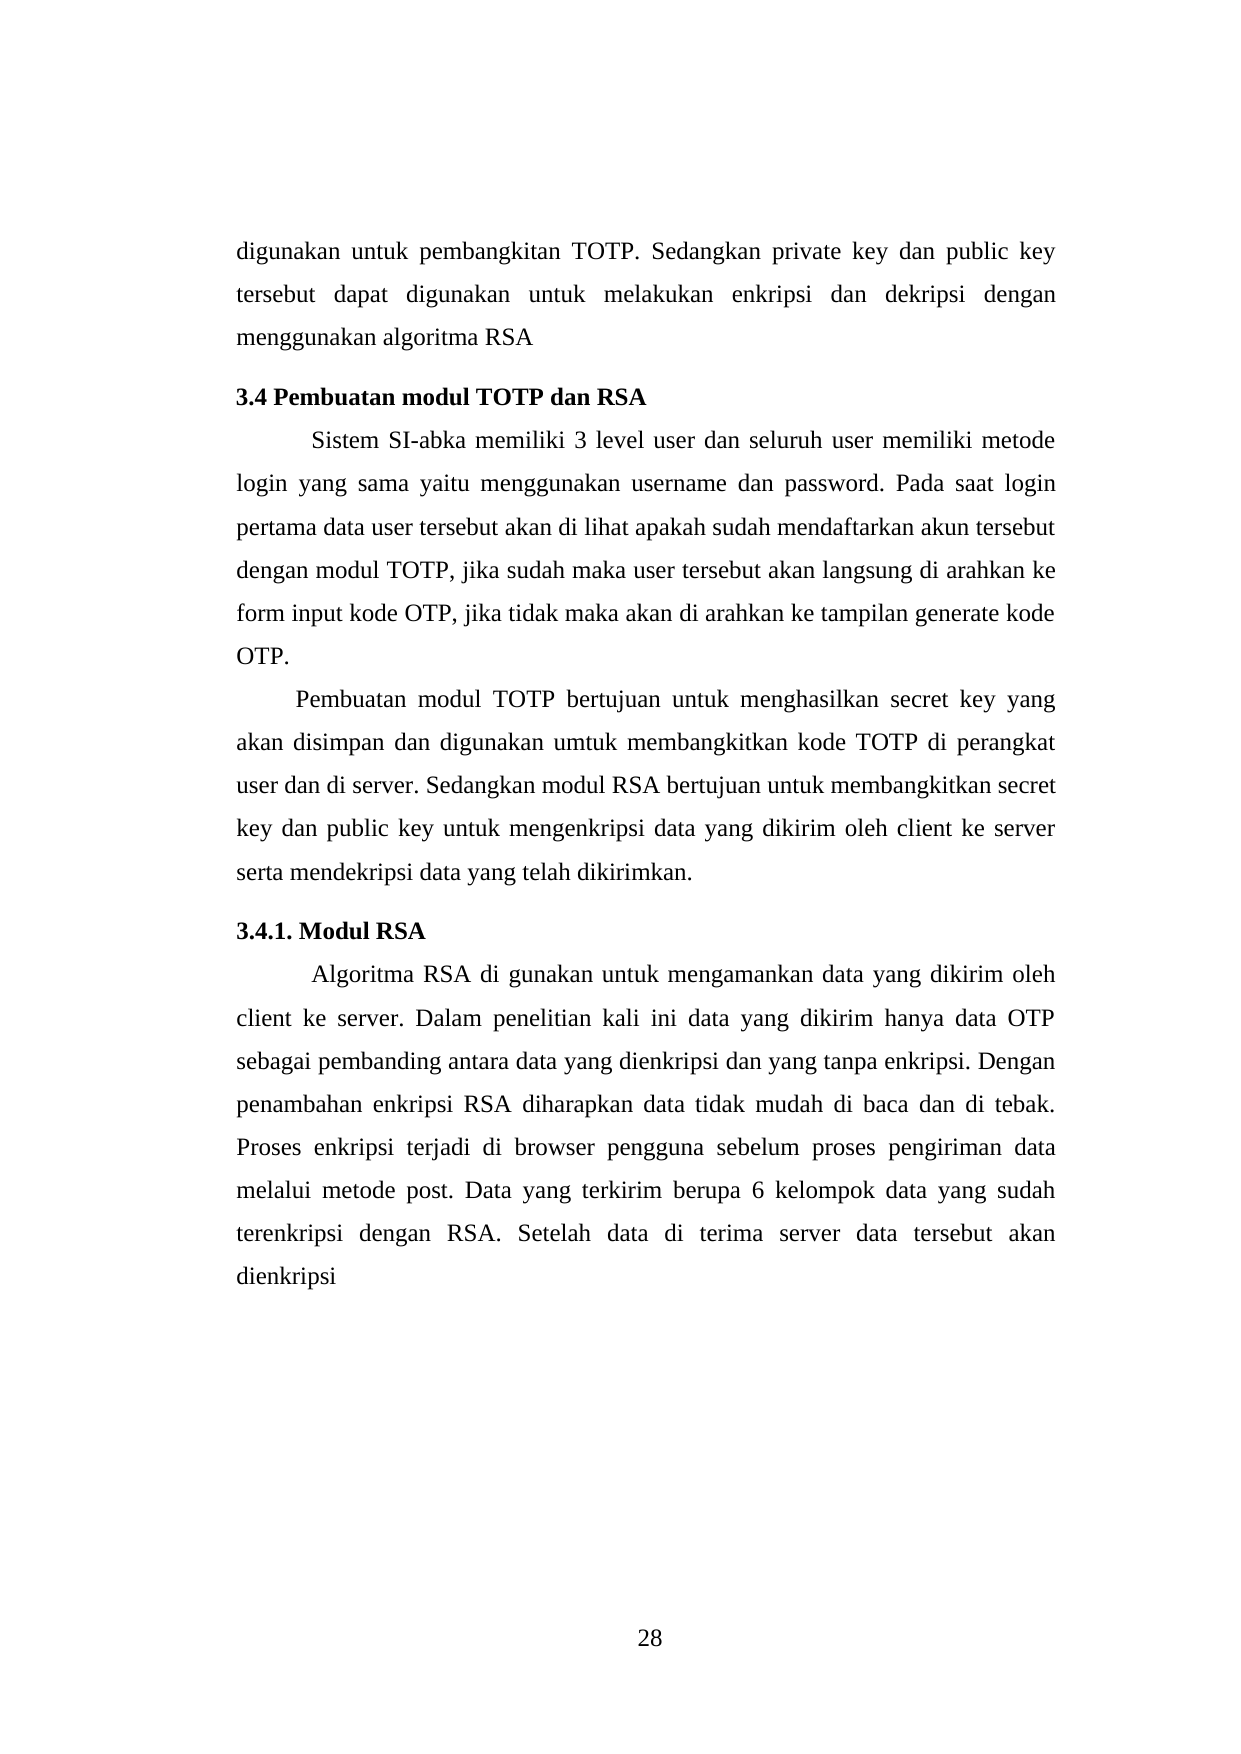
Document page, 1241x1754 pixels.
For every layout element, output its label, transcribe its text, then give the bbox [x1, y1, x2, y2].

subtitle Pembuatan modul TOTP dan RSA [236, 382, 1056, 411]
text Algoritma RSA di gunakan untuk mengamankan data yang dikirim oleh client ke server. Dalam penelitian kali ini data yang dikirim hanya data OTP sebagai pembanding antara data yang dienkripsi dan yang tanpa enkripsi. Dengan penambahan enkripsi RSA diharapkan data tidak mudah di baca dan di tebak. Proses enkripsi terjadi di browser pengguna sebelum proses pengiriman data melalui metode post. Data yang terkirim berupa 6 kelompok data yang sudah terenkripsi dengan RSA. Setelah data di terima server data tersebut akan dienkripsi [236, 959, 1056, 1290]
text Pembuatan modul TOTP bertujuan untuk menghasilkan secret key yang akan disimpan dan digunakan umtuk membangkitkan kode TOTP di perangkat user dan di server. Sedangkan modul RSA bertujuan untuk membangkitkan secret key dan public key untuk mengenkripsi data yang dikirim oleh client ke server serta mendekripsi data yang telah dikirimkan. [236, 684, 1056, 885]
text Sistem SI-abka memiliki 3 level user dan seluruh user memiliki metode login yang sama yaitu menggunakan username dan password. Pada saat login pertama data user tersebut akan di lihat apakah sudah mendaftarkan akun tersebut dengan modul TOTP, jika sudah maka user tersebut akan langsung di arahkan ke form input kode OTP, jika tidak maka akan di arahkan ke tampilan generate kode OTP. [236, 425, 1056, 670]
subtitle Modul RSA [236, 916, 1056, 945]
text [236, 236, 1056, 351]
